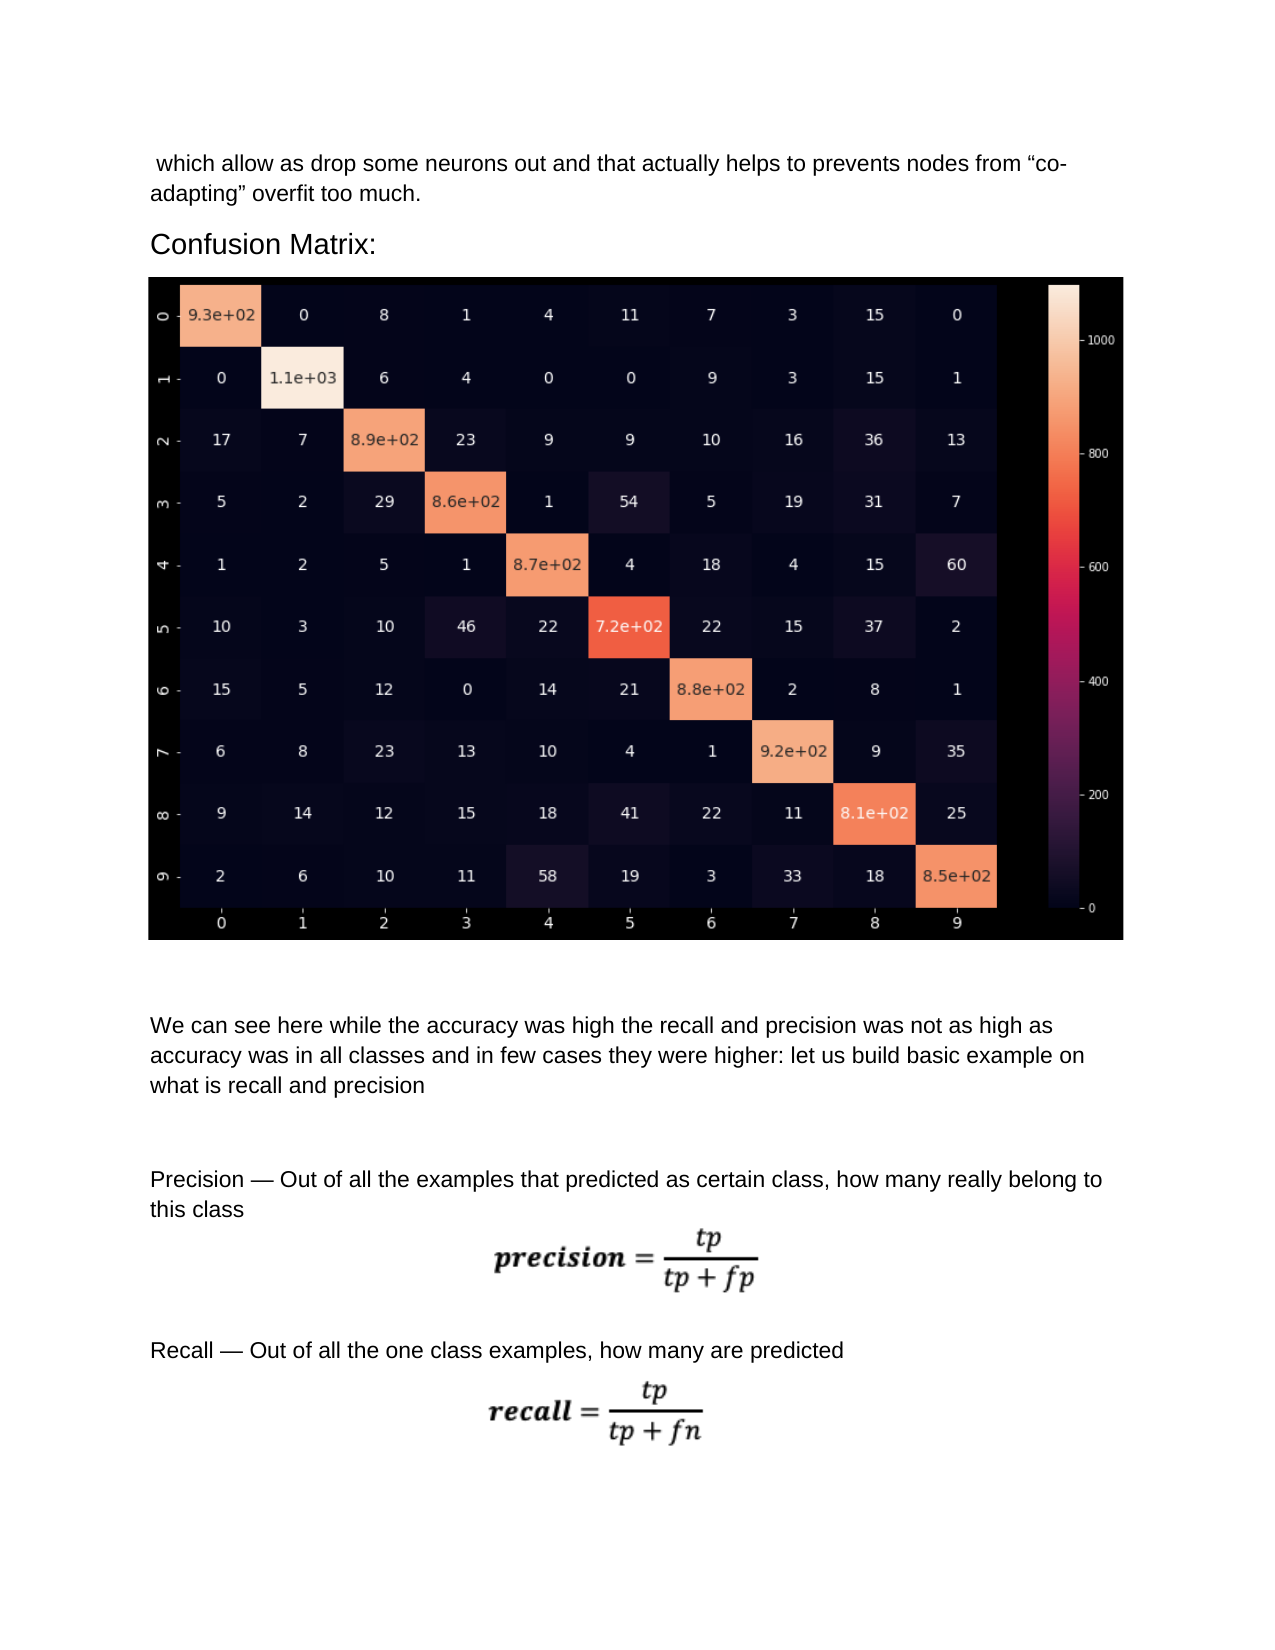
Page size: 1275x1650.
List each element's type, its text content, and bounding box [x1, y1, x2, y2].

picture [478, 1372, 797, 1460]
text Confusion Matrix: [150, 227, 1125, 261]
text Precision — Out of all the examples that predicted as certain class, how many really belong to this class [150, 1166, 1125, 1222]
text Recall — Out of all the one class examples, how many are predicted [150, 1337, 1125, 1363]
picture [482, 1220, 793, 1307]
text We can see here while the accuracy was high the recall and precision was not as high as accuracy was in all classes and in few cases they were higher: let us build basic example on what is recall and precision [150, 1012, 1125, 1098]
text which allow as drop some neurons out and that actually helps to prevents nodes from “co-adapting” overfit too much. [150, 150, 1125, 207]
picture [148, 277, 1124, 940]
